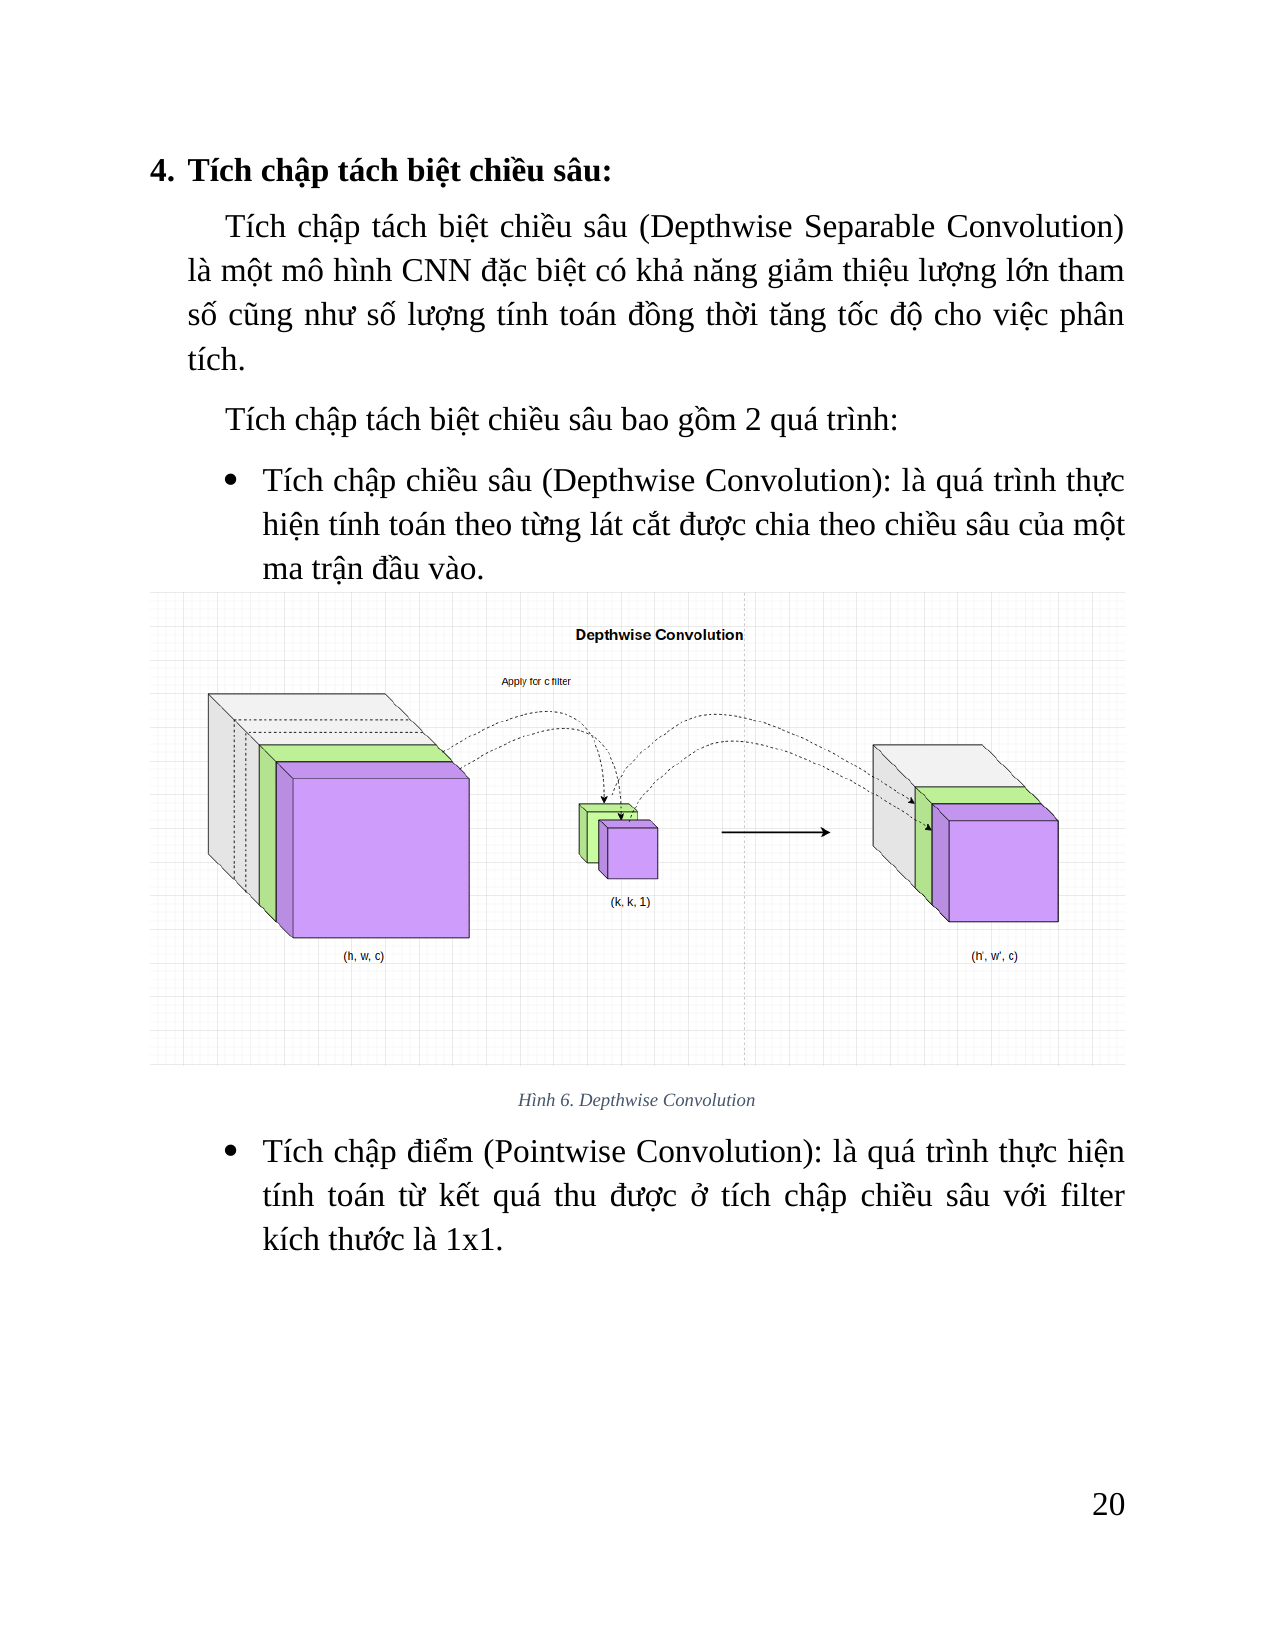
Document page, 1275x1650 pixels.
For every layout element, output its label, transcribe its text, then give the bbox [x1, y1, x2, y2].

picture [150, 592, 1125, 1066]
subtitle Tích chập tách biệt chiều sâu: [150, 150, 1125, 188]
text Tích chập tách biệt chiều sâu bao gồm 2 quá trình: [187, 399, 1125, 438]
text Tích chập tách biệt chiều sâu (Depthwise Separable Convolution) là một mô hình CNN đặc biệt có khả năng giảm thiệu lượng lớn tham số cũng như số lượng tính toán đồng thời tăng tốc độ cho việc phân tích. [187, 207, 1125, 377]
list Tích chập chiều sâu (Depthwise Convolution): là quá trình thực hiện tính toán theo từng lát cắt được chia theo chiều sâu của một ma trận đầu vào. [225, 460, 1125, 587]
list Tích chập điểm (Pointwise Convolution): là quá trình thực hiện tính toán từ kết quá thu được ở tích chập chiều sâu với filter kích thước là 1x1. [225, 1131, 1125, 1257]
